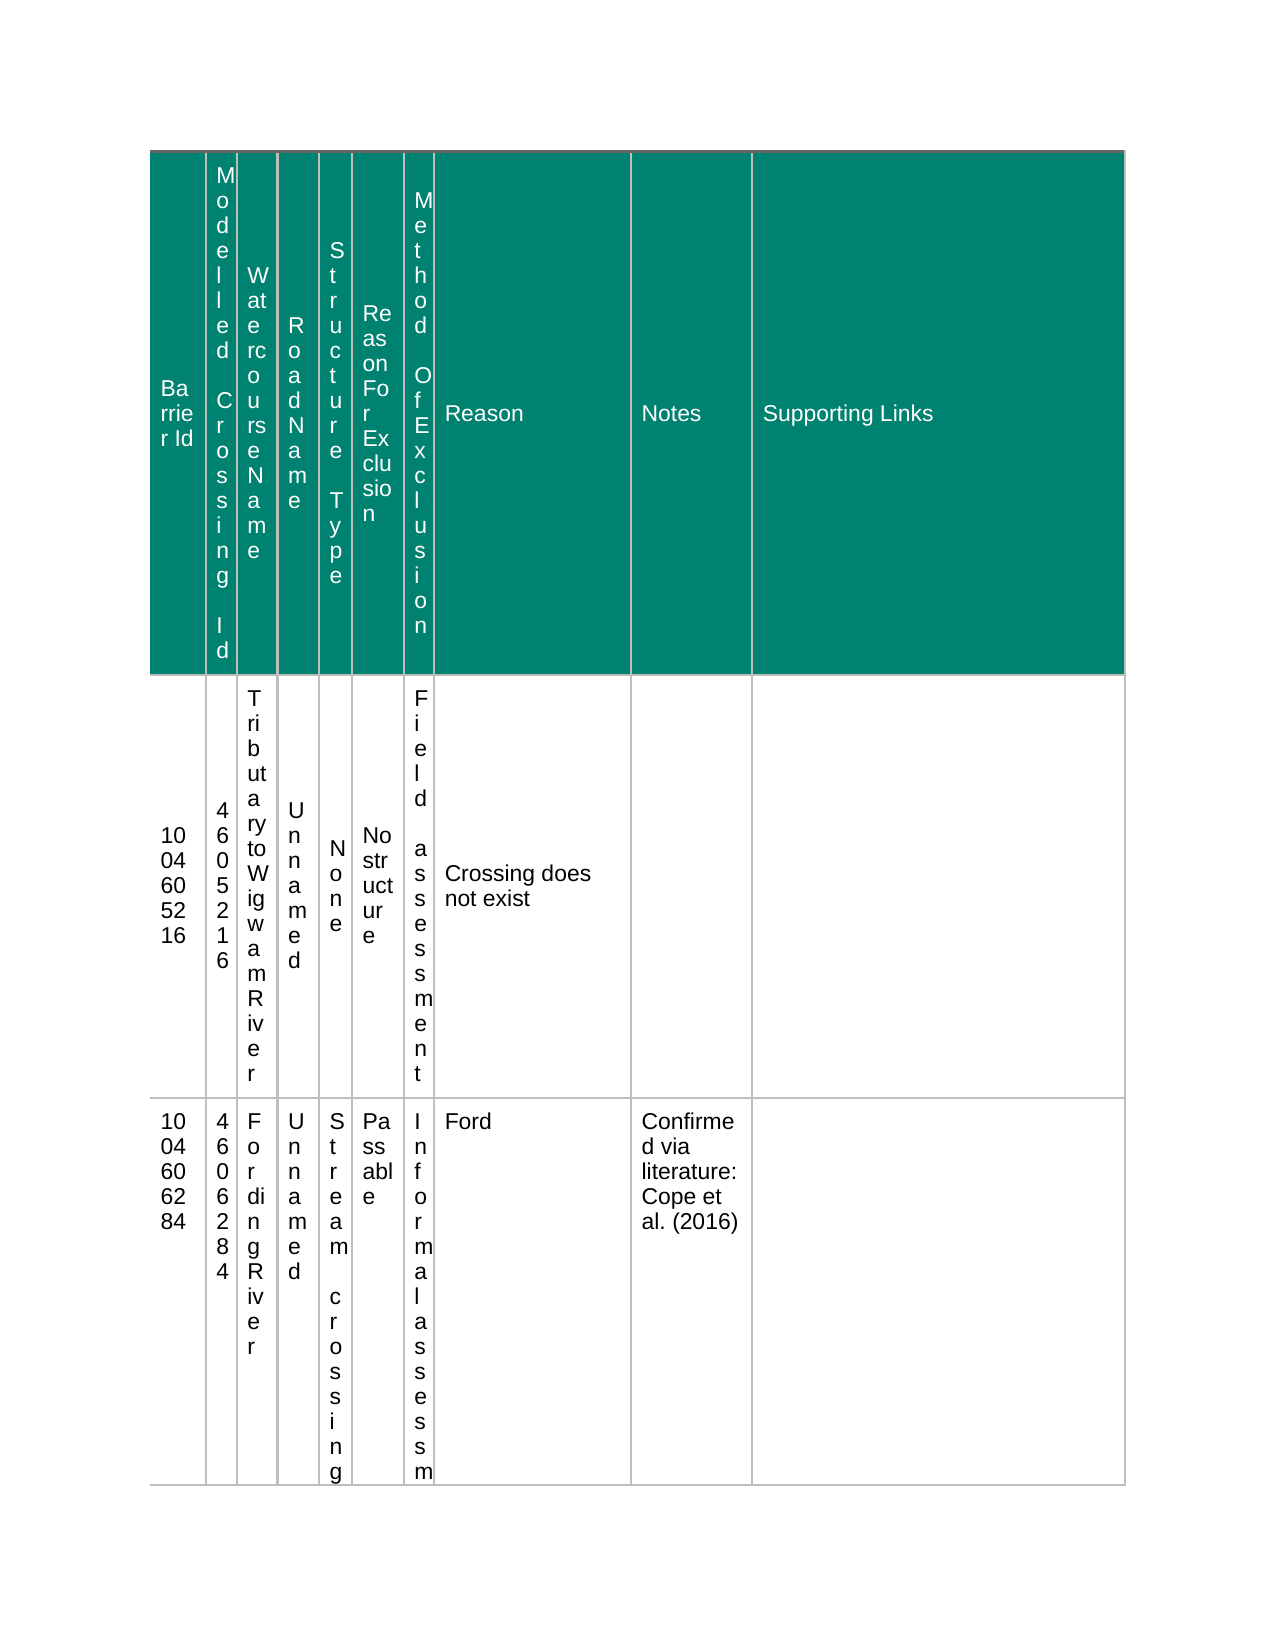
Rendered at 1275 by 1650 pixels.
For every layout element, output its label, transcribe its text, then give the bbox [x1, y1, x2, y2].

table_cell [753, 1099, 1124, 1484]
table_header Barrier Id [150, 153, 205, 674]
table_cell Fording River [238, 1099, 276, 1484]
table_cell [632, 676, 751, 1097]
table_cell Tributary to Wigwam River [238, 676, 276, 1097]
table_header Watercourse Name [238, 153, 276, 674]
table_cell None [320, 676, 351, 1097]
table_cell No structure [353, 676, 403, 1097]
table_cell Unnamed [279, 1099, 318, 1484]
table_cell Passable [353, 1099, 403, 1484]
table_cell Confirmed via literature: Cope et al. (2016) [632, 1099, 751, 1484]
table_cell Crossing does not exist [435, 676, 630, 1097]
table_cell 1004605216 [150, 676, 205, 1097]
table_header Structure Type [320, 153, 351, 674]
table_header Reason [435, 153, 630, 674]
table_cell Informal assessment [405, 1099, 433, 1484]
table_cell Field assessment [405, 676, 433, 1097]
table_cell Unnamed [279, 676, 318, 1097]
table_cell 4605216 [207, 676, 236, 1097]
table_cell 4606284 [207, 1099, 236, 1484]
table_cell 1004606284 [150, 1099, 205, 1484]
table_header Method Of Exclusion [405, 153, 433, 674]
table_cell Stream crossing - Ford [320, 1099, 351, 1484]
table_cell Ford [435, 1099, 630, 1484]
table_header Modelled Crossing Id [207, 153, 236, 674]
table_cell [753, 676, 1124, 1097]
table_header Reason For Exclusion [353, 153, 403, 674]
table_header Road Name [279, 153, 318, 674]
table_header Notes [632, 153, 751, 674]
table_header Supporting Links [753, 153, 1124, 674]
